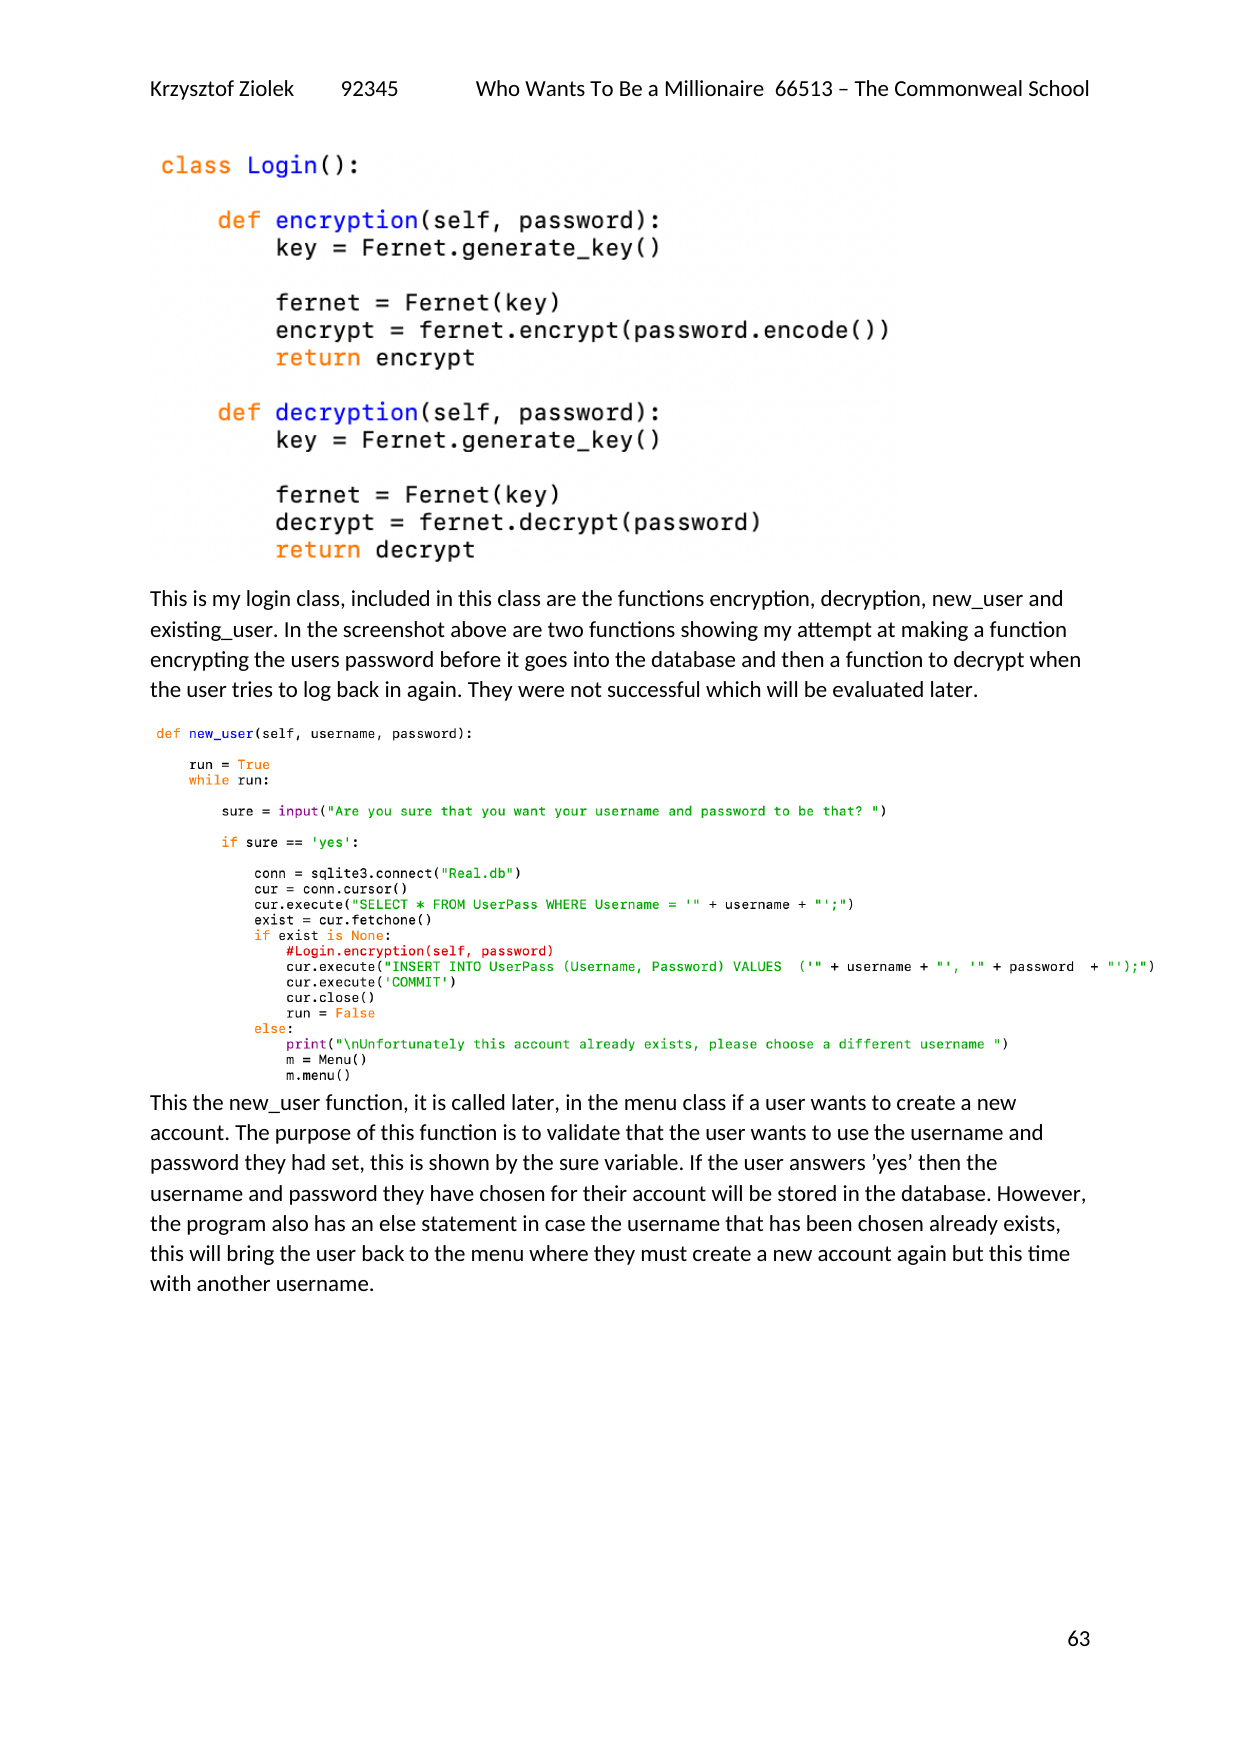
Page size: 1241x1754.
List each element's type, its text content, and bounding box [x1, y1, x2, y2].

picture [150, 722, 1160, 1086]
text This the new_user function, it is called later, in the menu class if a user wants to create a new account. The purpose of this function is to validate that the user wants to use the username and password they had set, this is shown by the sure variable. If the user answers ’yes’ then the username and password they have chosen for their account will be stored in the database. However, the program also has an else statement in case the username that has been chosen already exists, this will bring the user back to the menu where they must create a new account again but this time with another username. [150, 1086, 1090, 1297]
text This is my login class, included in this class are the functions encryption, decryption, new_user and existing_user. In the screenshot above are two functions showing my attempt at making a function encrypting the users password before it goes into the database and then a function to decrypt when the user tries to log back in again. They were not successful which will be evaluated later. [150, 584, 1090, 703]
picture [150, 150, 901, 566]
